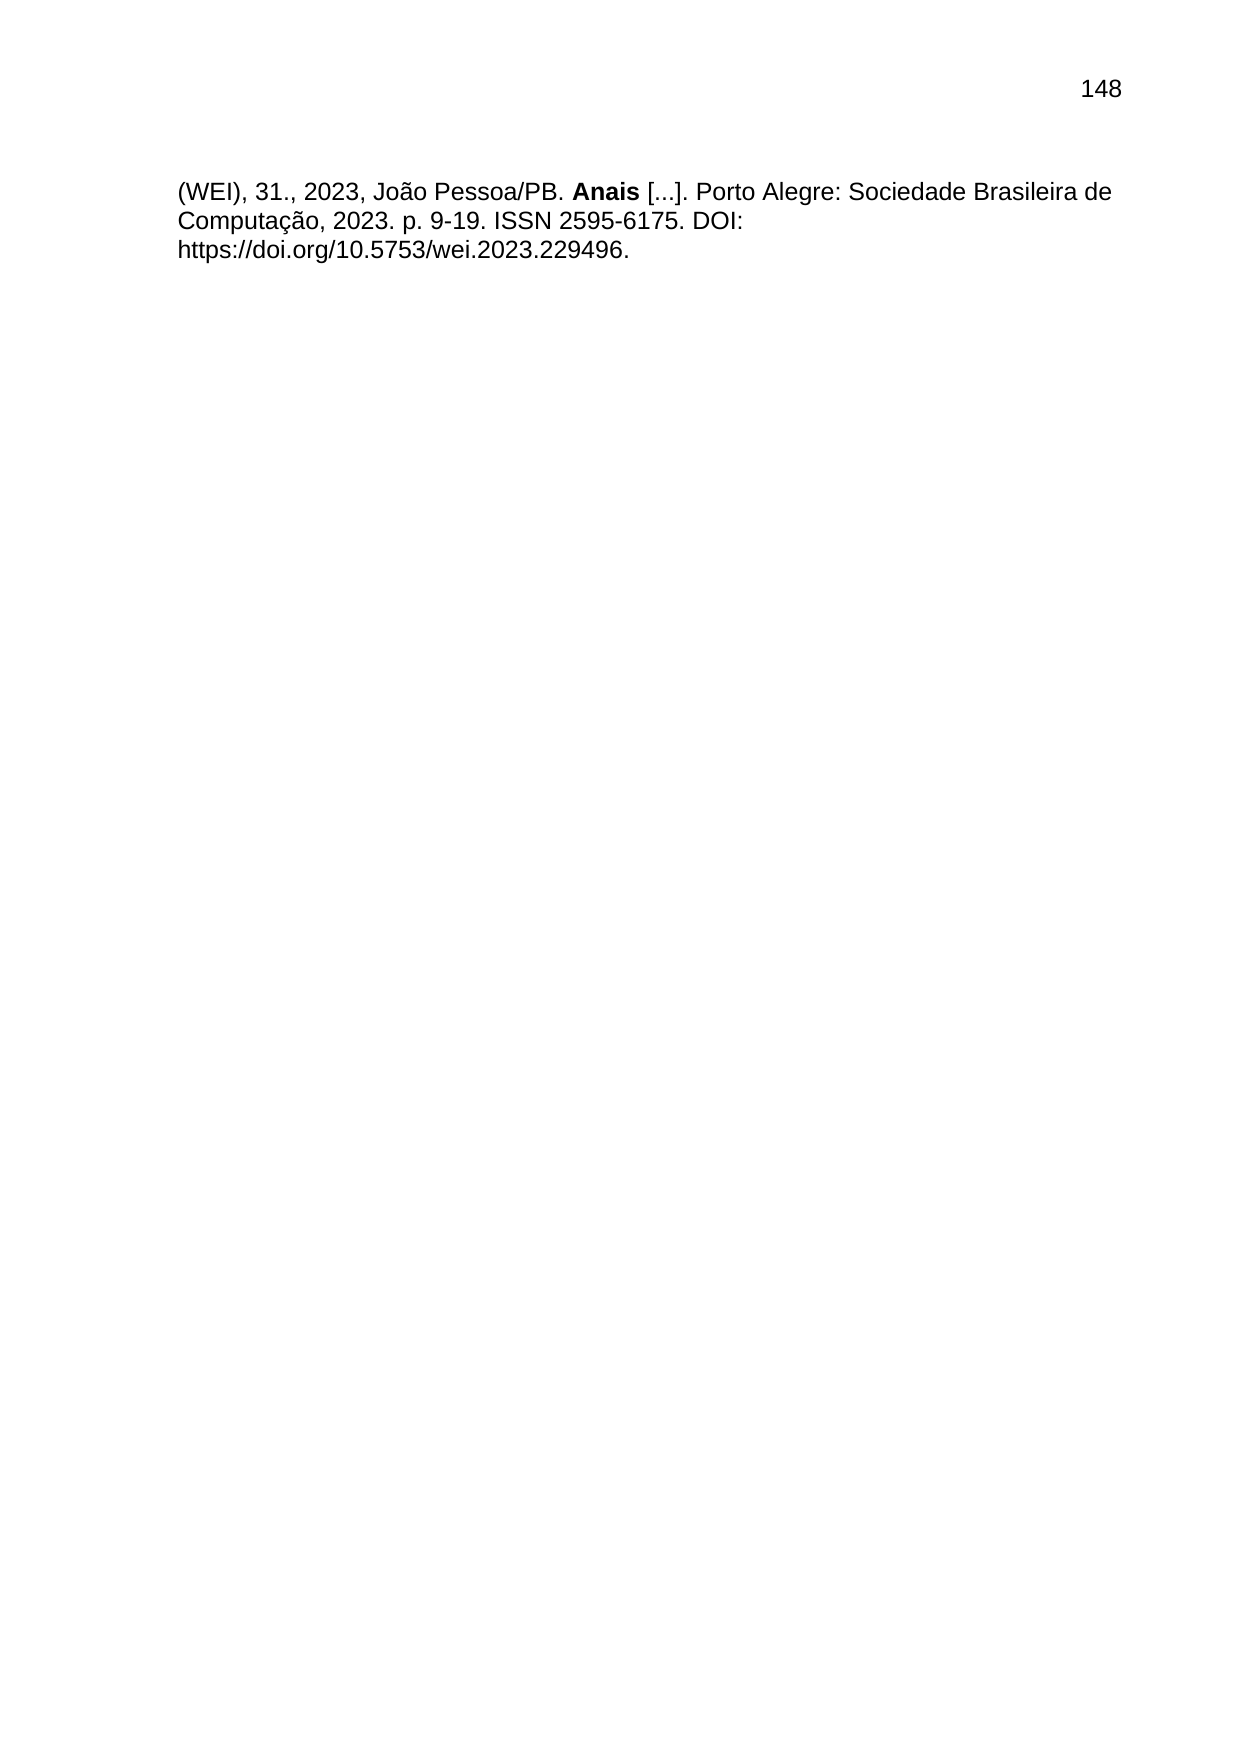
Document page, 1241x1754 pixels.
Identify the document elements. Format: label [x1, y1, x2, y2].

text [177, 177, 1122, 263]
